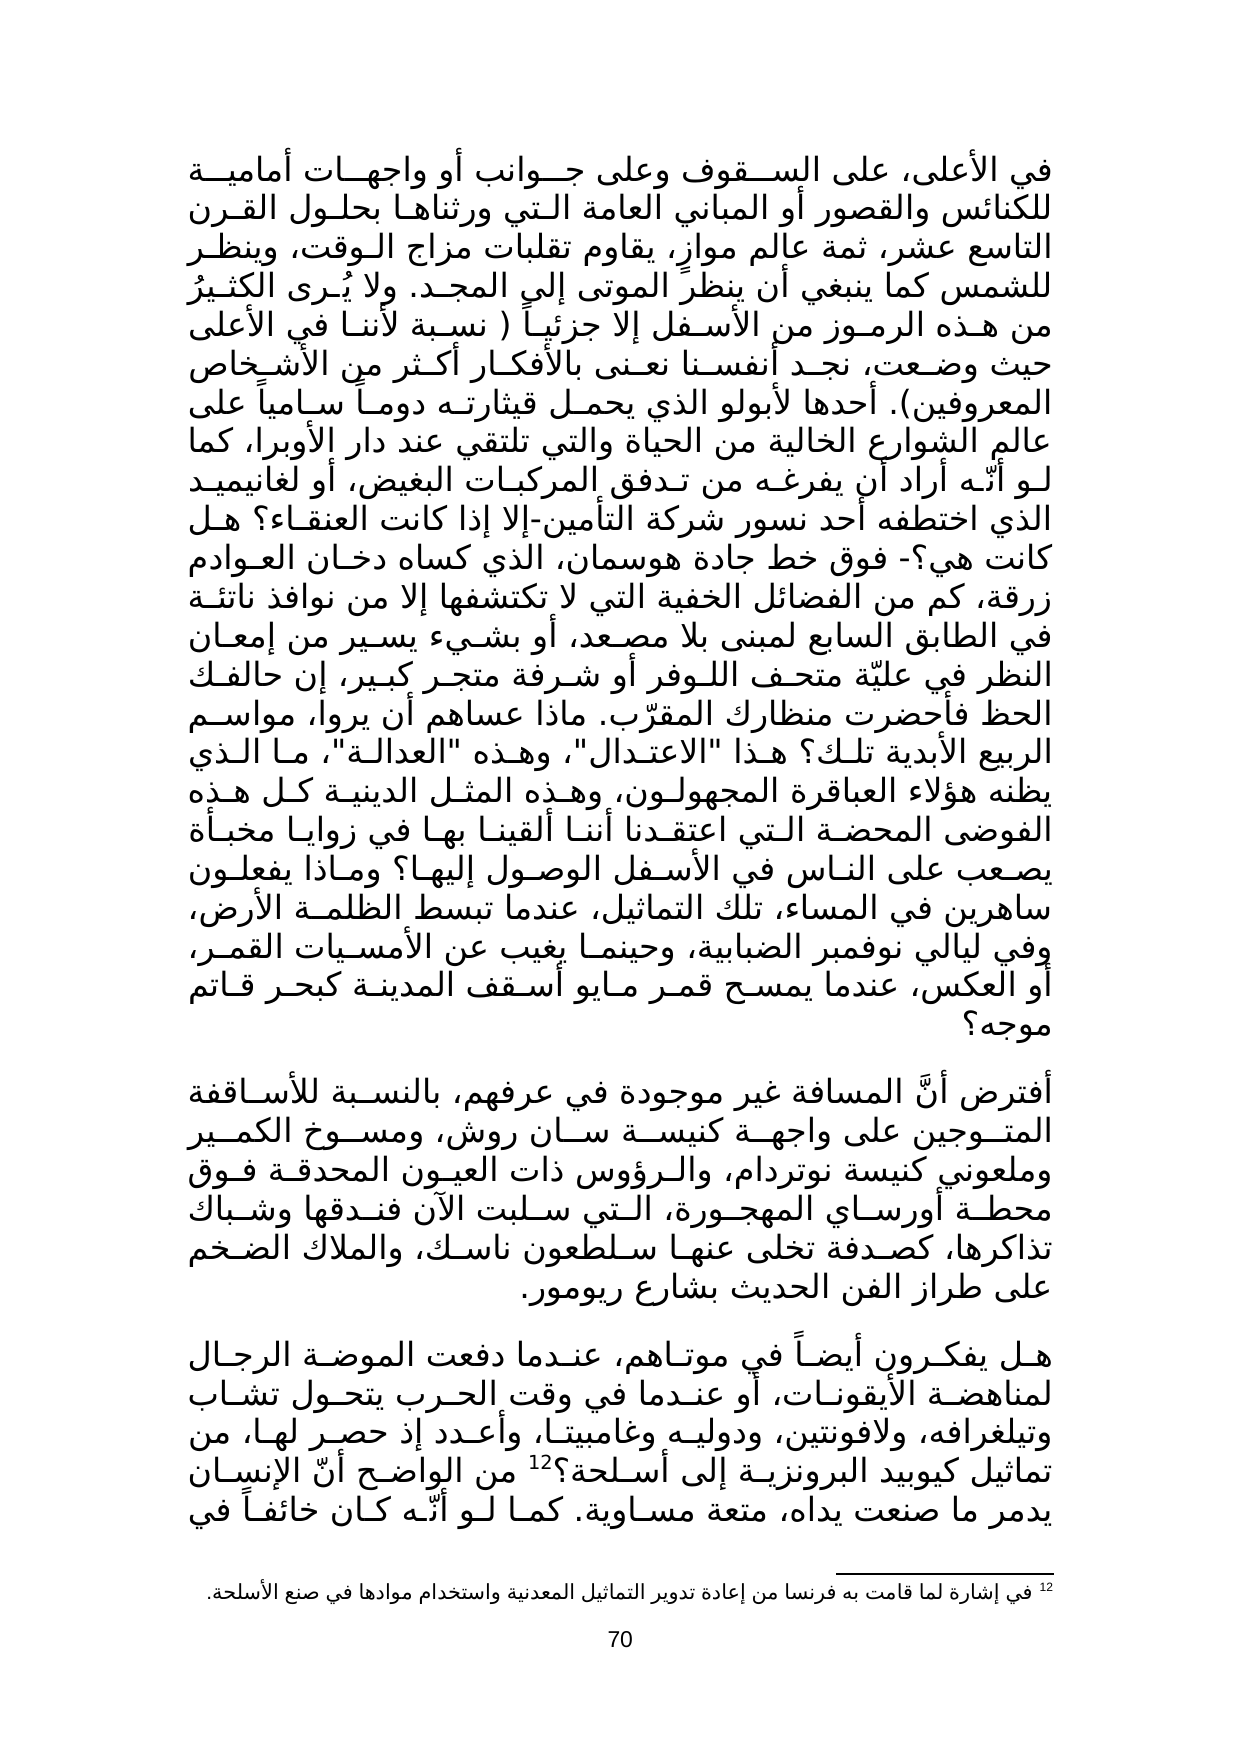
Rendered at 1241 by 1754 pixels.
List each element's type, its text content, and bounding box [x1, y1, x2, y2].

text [187, 1335, 1053, 1529]
text في الأعلى، على السقوف وعلى جوانب أو واجهات أمامية للكنائس والقصور أو المباني العامة التي ورثناها بحلول القرن التاسع عشر، ثمة عالم موازٍ، يقاوم تقلبات مزاج الوقت، وينظر للشمس كما ينبغي أن ينظر الموتى إلى المجد. ولا يُرى الكثيرُ من هذه الرموز من الأسفل إلا جزئياً ( نسبة لأننا في الأعلى حيث وضعت، نجد أنفسنا نعنى بالأفكار أكثر من الأشخاص المعروفين). أحدها لأبولو الذي يحمل قيثارته دوماً سامياً على عالم الشوارع الخالية من الحياة والتي تلتقي عند دار الأوبرا، كما لو أنّه أراد أن يفرغه من تدفق المركبات البغيض، أو لغانيميد الذي اختطفه أحد نسور شركة التأمين-إلا إذا كانت العنقاء؟ هل كانت هي؟- فوق خط جادة هوسمان، الذي كساه دخان العوادم زرقة، كم من الفضائل الخفية التي لا تكتشفها إلا من نوافذ ناتئة في الطابق السابع لمبنى بلا مصعد، أو بشيء يسير من إمعان النظر في عليّة متحف اللوفر أو شرفة متجر كبير، إن حالفك الحظ فأحضرت منظارك المقرّب. ماذا عساهم أن يروا، مواسم الربيع الأبدية تلك؟ هذا "الاعتدال"، وهذه "العدالة"، ما الذي يظنه هؤلاء العباقرة المجهولون، وهذه المثل الدينية كل هذه الفوضى المحضة التي اعتقدنا أننا ألقينا بها في زوايا مخبأة يصعب على الناس في الأسفل الوصول إليها؟ وماذا يفعلون ساهرين في المساء، تلك التماثيل، عندما تبسط الظلمة الأرض، وفي ليالي نوفمبر الضبابية، وحينما يغيب عن الأمسيات القمر، أو العكس، عندما يمسح قمر مايو أسقف المدينة كبحر قاتم موجه؟ [187, 150, 1053, 1044]
text أفترض أنَّ المسافة غير موجودة في عرفهم، بالنسبة للأساقفة المتوجين على واجهة كنيسة سان روش، ومسوخ الكمير وملعوني كنيسة نوتردام، والرؤوس ذات العيون المحدقة فوق محطة أورساي المهجورة، التي سلبت الآن فندقها وشباك تذاكرها، كصدفة تخلى عنها سلطعون ناسك، والملاك الضخم على طراز الفن الحديث بشارع ريومور. [187, 1073, 1053, 1306]
